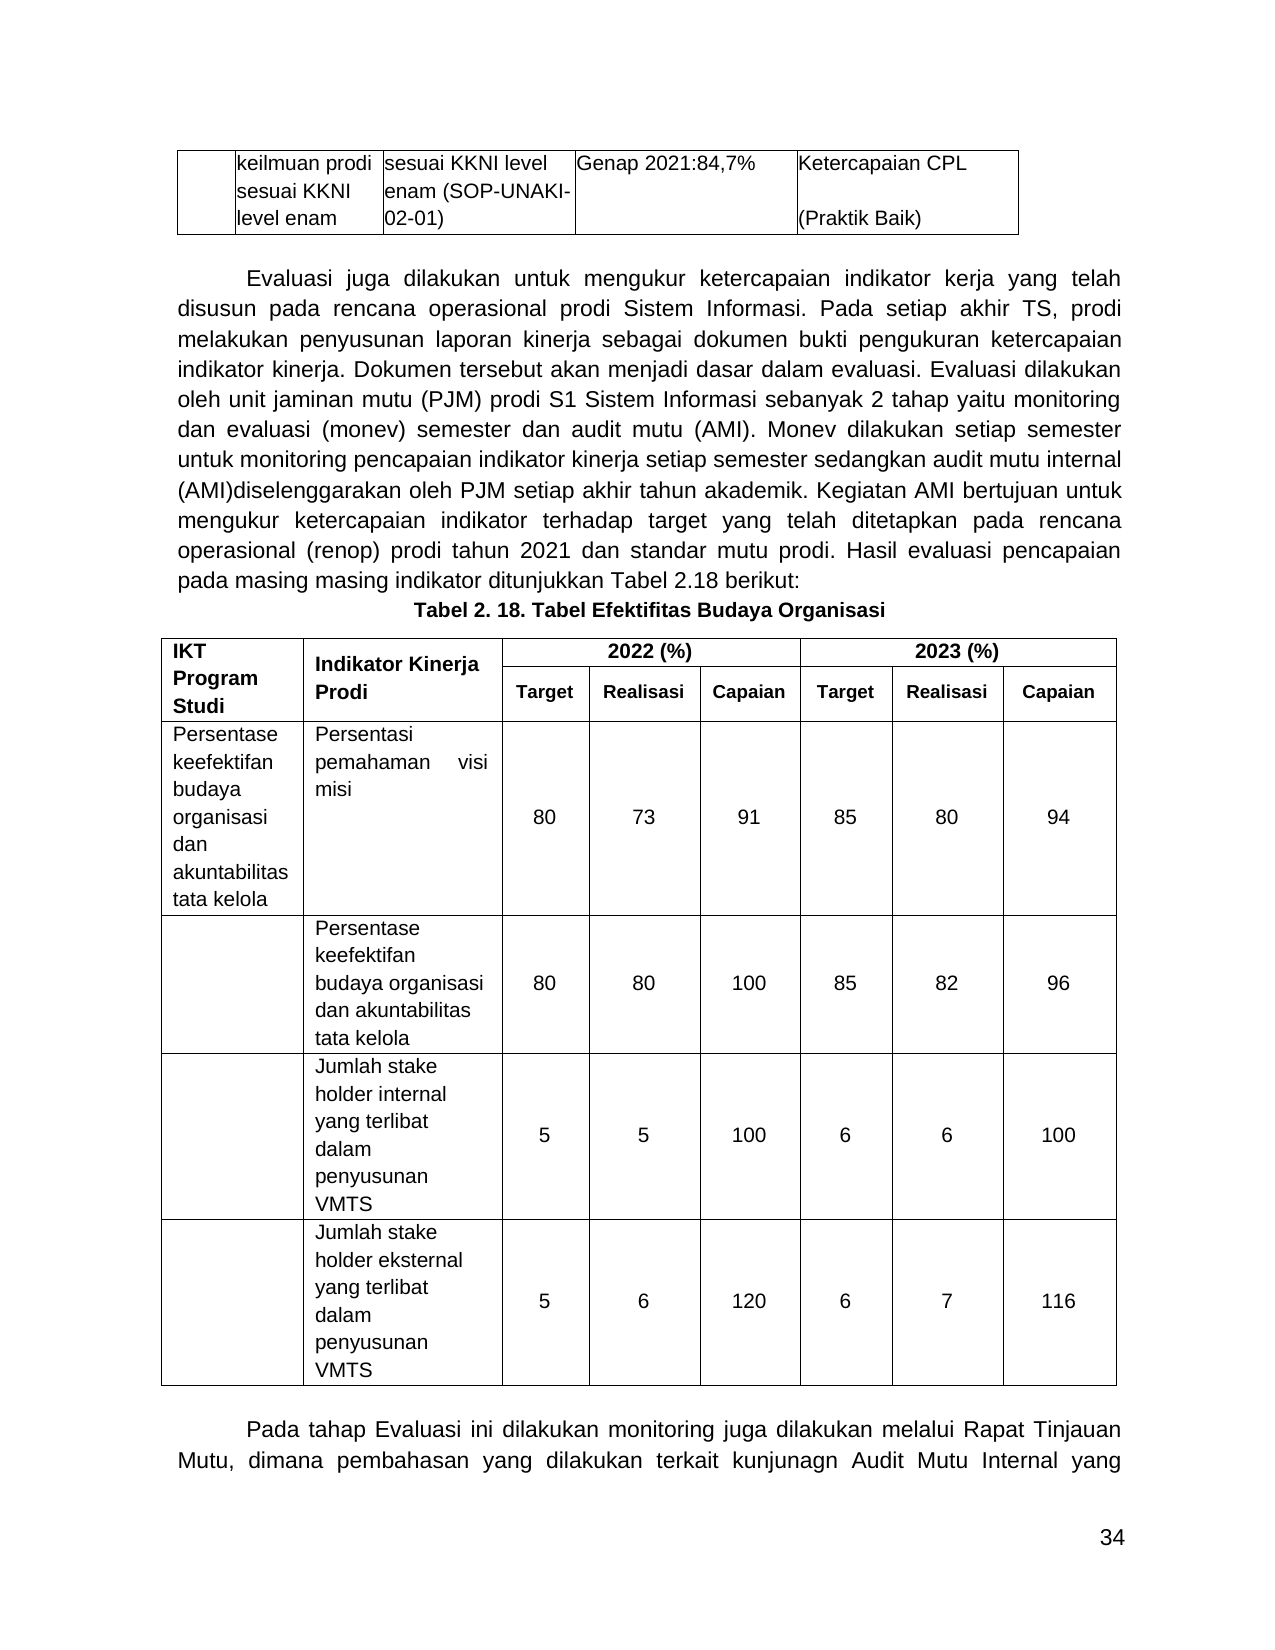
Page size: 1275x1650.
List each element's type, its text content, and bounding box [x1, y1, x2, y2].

table_cell Persentase keefektifan budaya organisasi dan akuntabilitas tata kelola [304, 916, 502, 1053]
table_cell 85 [801, 916, 892, 1053]
table_cell 94 [1004, 722, 1116, 914]
table_cell 5 [503, 1220, 589, 1385]
table_cell 7 [893, 1220, 1003, 1385]
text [177, 1416, 1122, 1473]
table_cell Realisasi [590, 667, 700, 721]
table_cell 73 [590, 722, 700, 914]
table_cell 6 [801, 1054, 892, 1219]
table_cell 82 [893, 916, 1003, 1053]
table_cell Persentasi pemahaman visi misi [304, 722, 502, 914]
table_cell [162, 1054, 303, 1219]
table_cell 80 [893, 722, 1003, 914]
table_header IKT Program Studi [162, 639, 303, 721]
table_cell 80 [503, 722, 589, 914]
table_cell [576, 151, 797, 234]
table_cell 80 [590, 916, 700, 1053]
table_cell 116 [1004, 1220, 1116, 1385]
table_cell Capaian [1004, 667, 1116, 721]
table_cell [162, 916, 303, 1053]
table_cell Realisasi [893, 667, 1003, 721]
table_cell Target [503, 667, 589, 721]
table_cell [798, 151, 1018, 234]
table_cell 100 [1004, 1054, 1116, 1219]
table_cell 5 [503, 1054, 589, 1219]
table_cell Target [801, 667, 892, 721]
table_cell 100 [701, 916, 800, 1053]
table_header 2023 (%) [801, 639, 1116, 666]
table_cell 96 [1004, 916, 1116, 1053]
table_cell 120 [701, 1220, 800, 1385]
table_cell Persentase keefektifan budaya organisasi dan akuntabilitas tata kelola [162, 722, 303, 914]
table_cell 91 [701, 722, 800, 914]
table_header Indikator Kinerja Prodi [304, 639, 502, 721]
table_cell [162, 1220, 303, 1385]
table_cell 3 [178, 151, 235, 234]
table_cell 100 [701, 1054, 800, 1219]
table_cell 80 [503, 916, 589, 1053]
table_cell 85 [801, 722, 892, 914]
text Evaluasi juga dilakukan untuk mengukur ketercapaian indikator kerja yang telah disusun pada rencana operasional prodi Sistem Informasi. Pada setiap akhir TS, prodi melakukan penyusunan laporan kinerja sebagai dokumen bukti pengukuran ketercapaian indikator kinerja. Dokumen tersebut akan menjadi dasar dalam evaluasi. Evaluasi dilakukan oleh unit jaminan mutu (PJM) prodi S1 Sistem Informasi sebanyak 2 tahap yaitu monitoring dan evaluasi (monev) semester dan audit mutu (AMI). Monev dilakukan setiap semester untuk monitoring pencapaian indikator kinerja setiap semester sedangkan audit mutu internal (AMI)diselenggarakan oleh PJM setiap akhir tahun akademik. Kegiatan AMI bertujuan untuk mengukur ketercapaian indikator terhadap target yang telah ditetapkan pada rencana operasional (renop) prodi tahun 2021 dan standar mutu prodi. Hasil evaluasi pencapaian pada masing masing indikator ditunjukkan Tabel 2.18 berikut: [177, 265, 1122, 593]
table_cell Jumlah stake holder internal yang terlibat dalam penyusunan VMTS [304, 1054, 502, 1219]
text Tabel 2. 18. Tabel Efektifitas Budaya Organisasi [177, 597, 1122, 621]
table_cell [384, 151, 575, 234]
table_cell 5 [590, 1054, 700, 1219]
table_cell 6 [801, 1220, 892, 1385]
table_cell Capaian [701, 667, 800, 721]
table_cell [236, 151, 383, 234]
table_cell 6 [893, 1054, 1003, 1219]
table_cell Jumlah stake holder eksternal yang terlibat dalam penyusunan VMTS [304, 1220, 502, 1385]
table_cell 6 [590, 1220, 700, 1385]
table_header 2022 (%) [503, 639, 800, 666]
